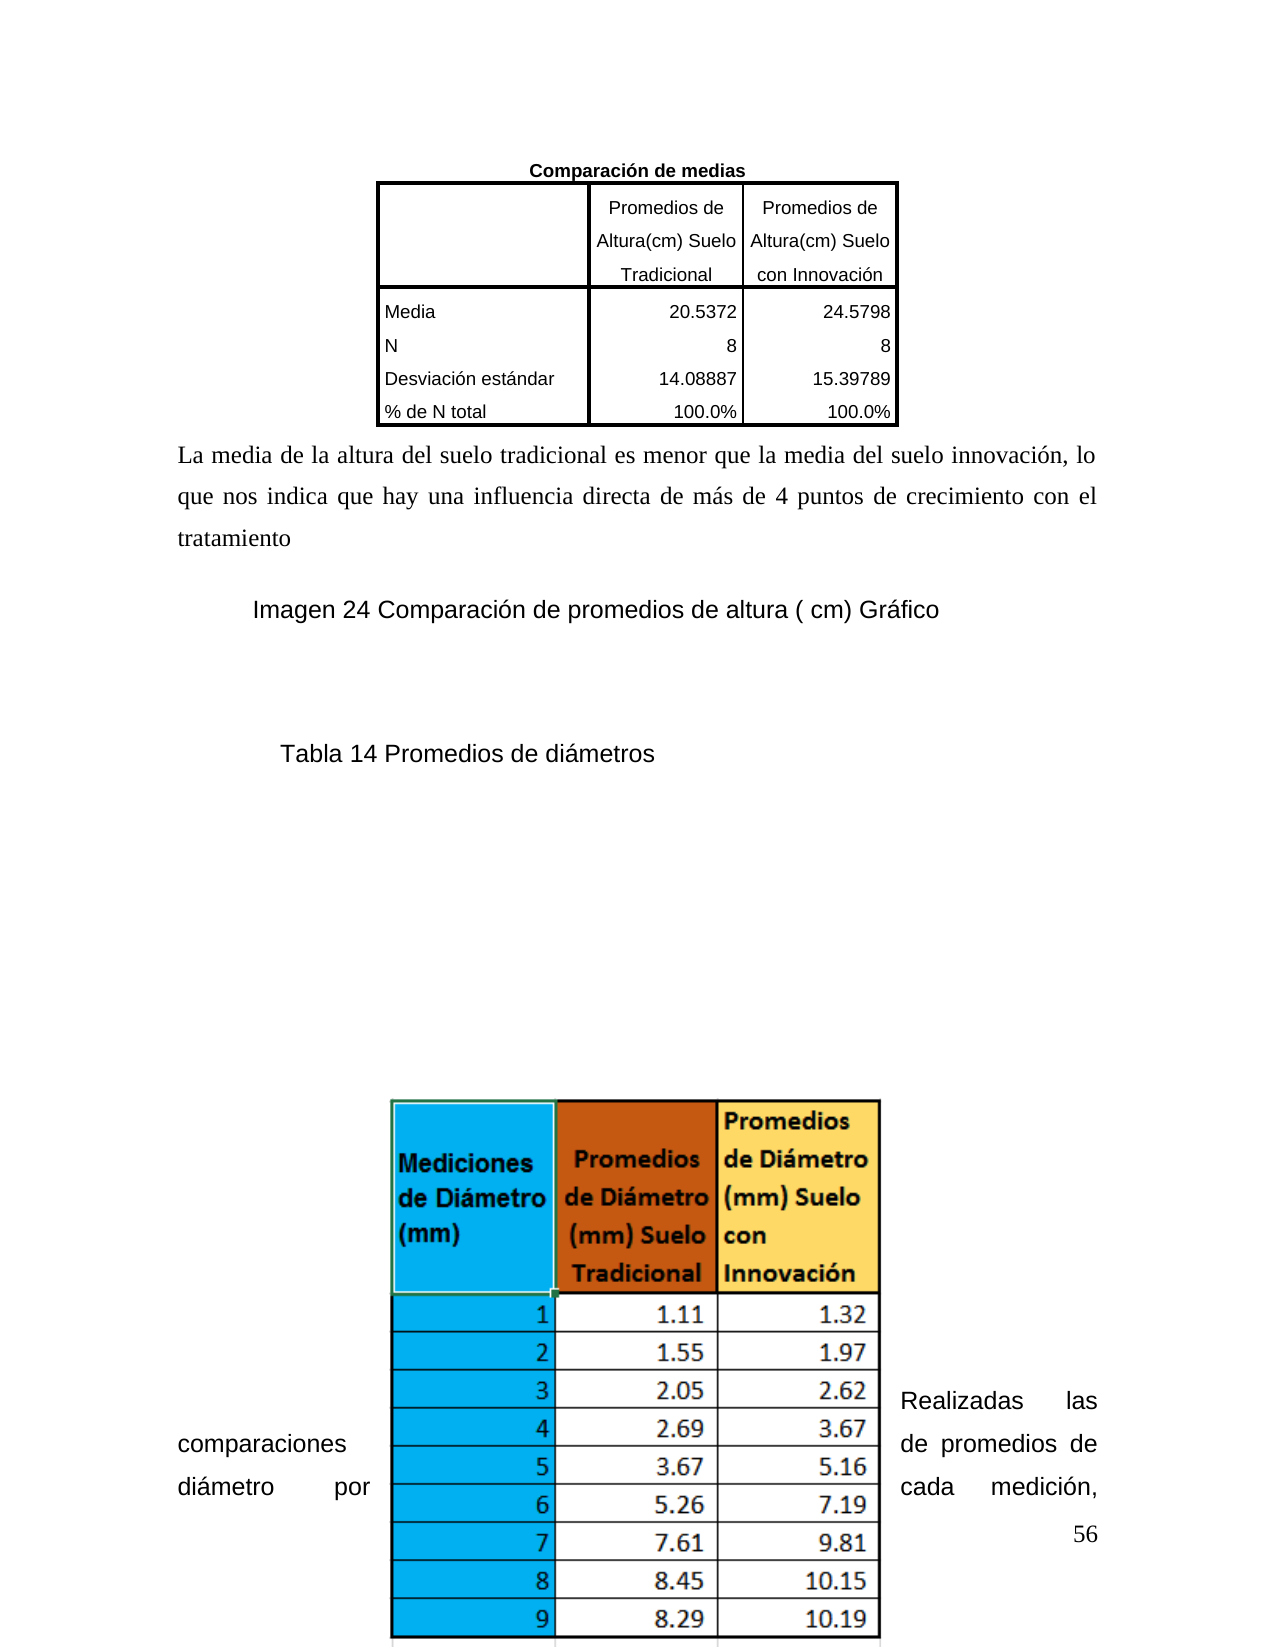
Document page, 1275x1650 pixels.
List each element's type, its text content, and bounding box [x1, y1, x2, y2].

table_cell 8 [744, 323, 895, 356]
table_header Comparación de medias [378, 148, 897, 181]
text Tabla 14 Promedios de diámetros [177, 739, 1098, 767]
table_cell 8 [591, 323, 742, 356]
text La media de la altura del suelo tradicional es menor que la media del suelo innovación, lo que nos indica que hay una influencia directa de más de 4 puntos de crecimiento con el tratamiento [177, 427, 1098, 552]
table_cell Desviación estándar [380, 356, 587, 389]
table_cell Promedios de Altura(cm) Suelo Tradicional [591, 185, 742, 285]
table_cell Promedios de Altura(cm) Suelo con Innovación [744, 185, 895, 285]
table_cell 100.0% [591, 389, 742, 423]
picture [389, 1098, 882, 1647]
text Imagen 24 Comparación de promedios de altura ( cm) Gráfico [177, 595, 1098, 624]
table_cell [380, 185, 587, 285]
table_cell 24.5798 [744, 289, 895, 323]
table_cell 100.0% [744, 389, 895, 423]
table_cell % de N total [380, 389, 587, 423]
table_cell 15.39789 [744, 356, 895, 389]
table_cell N [380, 323, 587, 356]
table_cell 20.5372 [591, 289, 742, 323]
table_cell 14.08887 [591, 356, 742, 389]
table_cell Media [380, 289, 587, 323]
